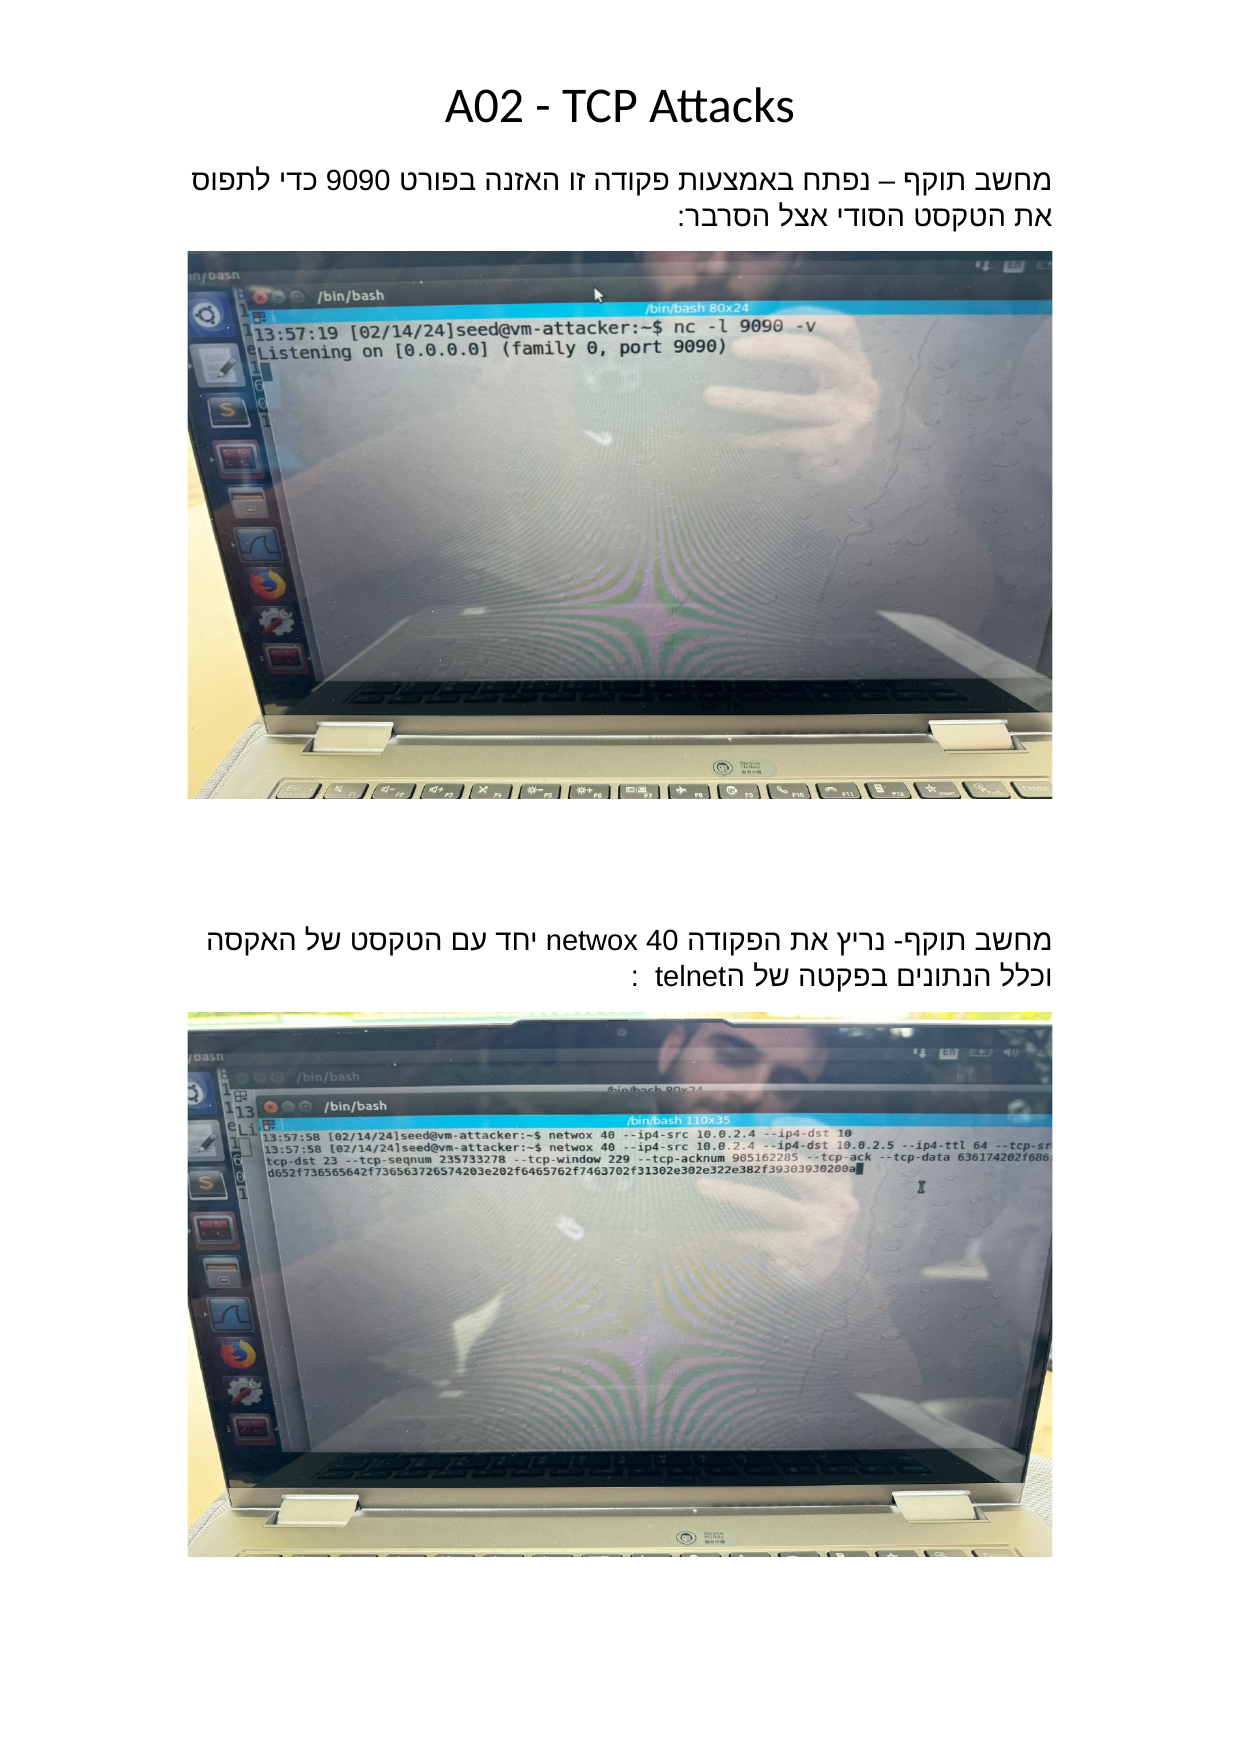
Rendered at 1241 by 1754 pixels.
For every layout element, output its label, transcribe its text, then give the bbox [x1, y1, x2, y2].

text מחשב תוקף- נריץ את הפקודה netwox 40 יחד עם הטקסט של האקסה וכלל הנתונים בפקטה של הtelnet : [187, 923, 1053, 993]
picture [187, 251, 1053, 799]
text מחשב תוקף – נפתח באמצעות פקודה זו האזנה בפורט 9090 כדי לתפוס את הטקסט הסודי אצל הסרבר: [187, 163, 1053, 232]
picture [187, 1012, 1053, 1557]
